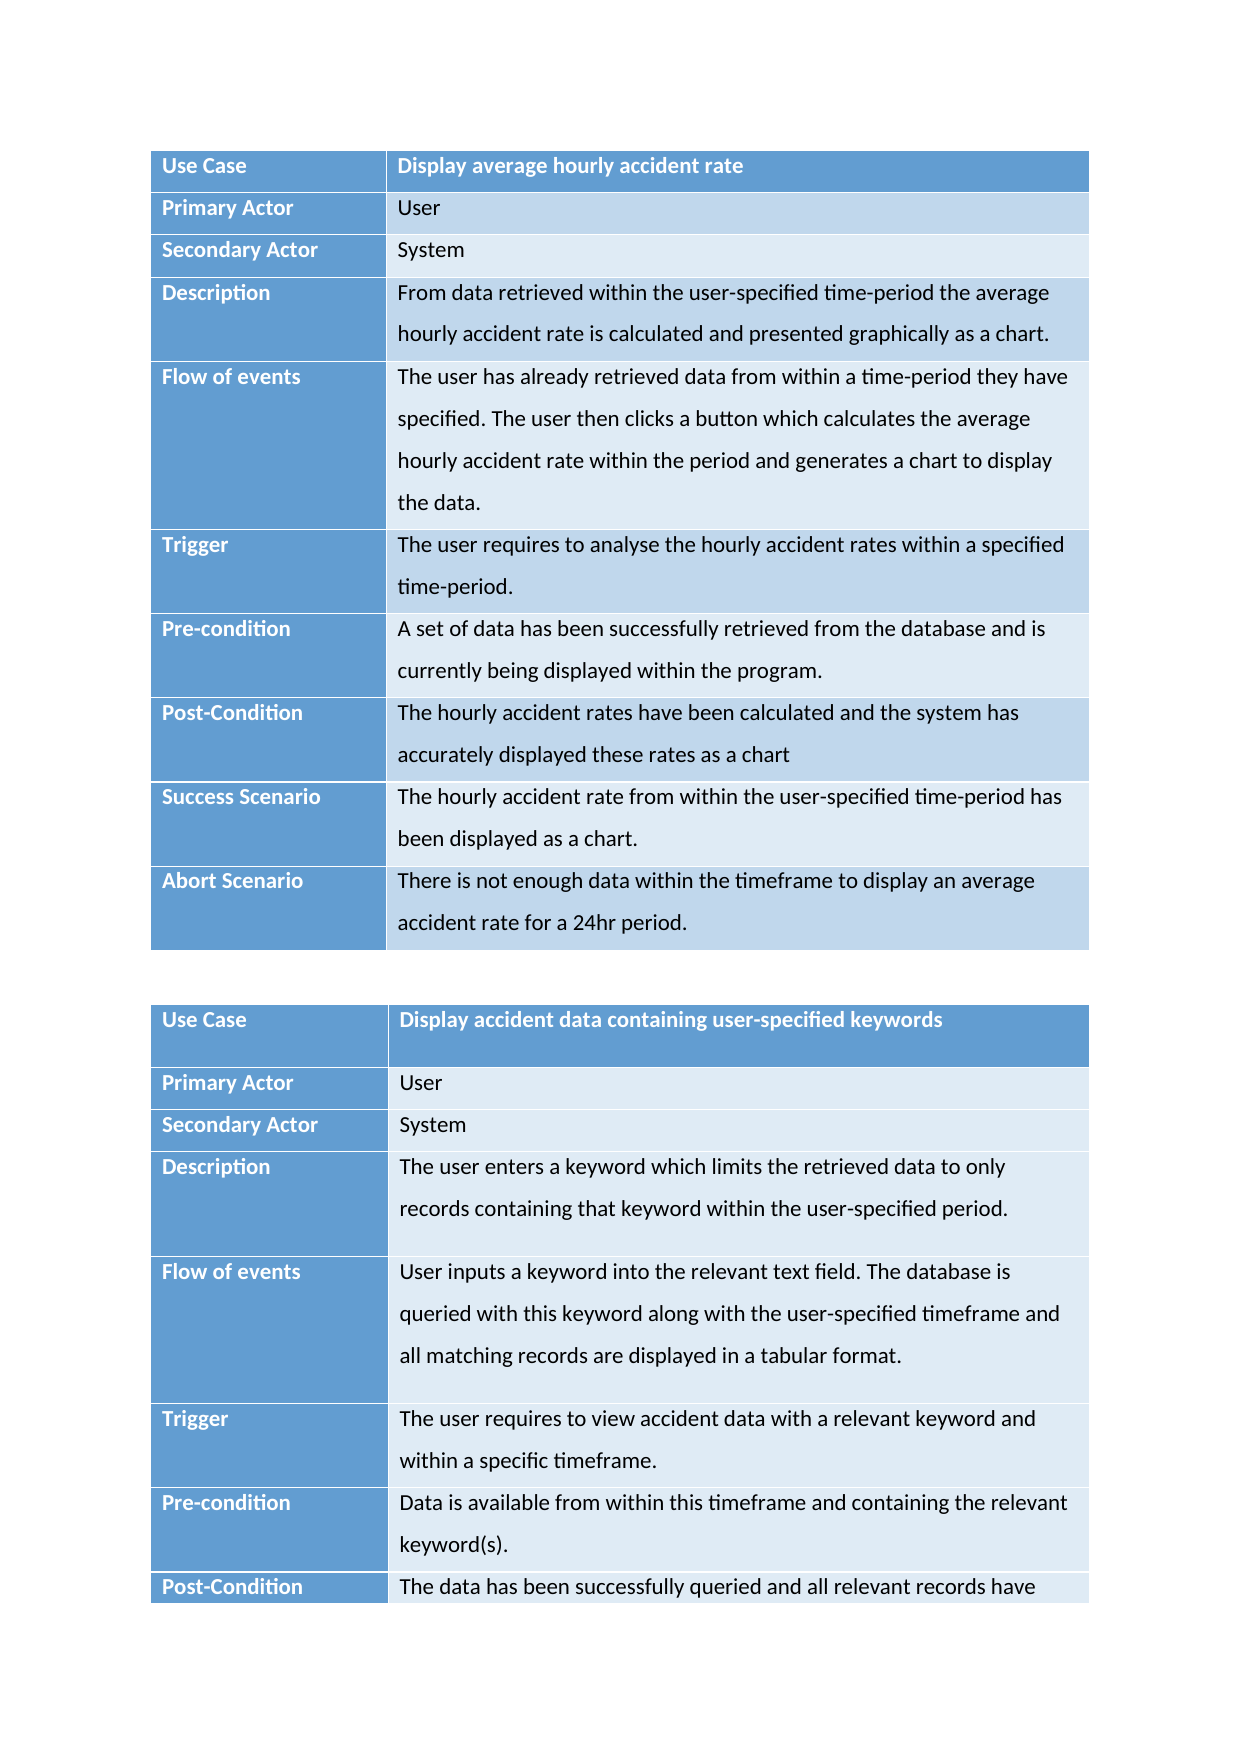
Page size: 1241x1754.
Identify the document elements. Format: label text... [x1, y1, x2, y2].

table_cell Description [151, 278, 386, 361]
table_cell Pre-condition [151, 1488, 388, 1571]
table_cell Success Scenario [151, 783, 386, 866]
table_header Use Case [151, 151, 386, 192]
table_header Display average hourly accident rate [387, 151, 1089, 192]
table_cell Post-Condition [151, 698, 386, 781]
table_cell The hourly accident rate from within the user-specified time-period has been displayed as a chart. [387, 783, 1089, 866]
table_cell From data retrieved within the user-specified time-period the average hourly accident rate is calculated and presented graphically as a chart. [387, 278, 1089, 361]
table_cell User inputs a keyword into the relevant text field. The database is queried with this keyword along with the user-specified timeframe and all matching records are displayed in a tabular format. [389, 1257, 1089, 1403]
table_cell System [387, 235, 1089, 277]
table_cell User [387, 193, 1089, 234]
table_cell The user requires to view accident data with a relevant keyword and within a specific timeframe. [389, 1404, 1089, 1487]
table_cell Secondary Actor [151, 235, 386, 277]
table_cell Flow of events [151, 1257, 388, 1403]
table_cell Pre-condition [151, 614, 386, 697]
table_cell Flow of events [151, 362, 386, 529]
table_cell The user requires to analyse the hourly accident rates within a specified time-period. [387, 530, 1089, 613]
table_cell A set of data has been successfully retrieved from the database and is currently being displayed within the program. [387, 614, 1089, 697]
table_cell Secondary Actor [151, 1110, 388, 1151]
table_cell The hourly accident rates have been calculated and the system has accurately displayed these rates as a chart [387, 698, 1089, 781]
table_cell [389, 1573, 1089, 1603]
table_cell The user has already retrieved data from within a time-period they have specified. The user then clicks a button which calculates the average hourly accident rate within the period and generates a chart to display the data. [387, 362, 1089, 529]
table_cell Data is available from within this timeframe and containing the relevant keyword(s). [389, 1488, 1089, 1571]
table_cell Post-Condition [151, 1573, 388, 1603]
table_cell Abort Scenario [151, 867, 386, 950]
table_cell System [389, 1110, 1089, 1151]
table_cell Trigger [151, 530, 386, 613]
table_cell Primary Actor [151, 193, 386, 234]
table_header Display accident data containing user-specified keywords [389, 1005, 1089, 1067]
table_cell Trigger [151, 1404, 388, 1487]
table_header Use Case [151, 1005, 388, 1067]
table_cell Description [151, 1152, 388, 1256]
table_cell The user enters a keyword which limits the retrieved data to only records containing that keyword within the user-specified period. [389, 1152, 1089, 1256]
table_cell There is not enough data within the timeframe to display an average accident rate for a 24hr period. [387, 867, 1089, 950]
table_cell Primary Actor [151, 1068, 388, 1109]
table_cell User [389, 1068, 1089, 1109]
